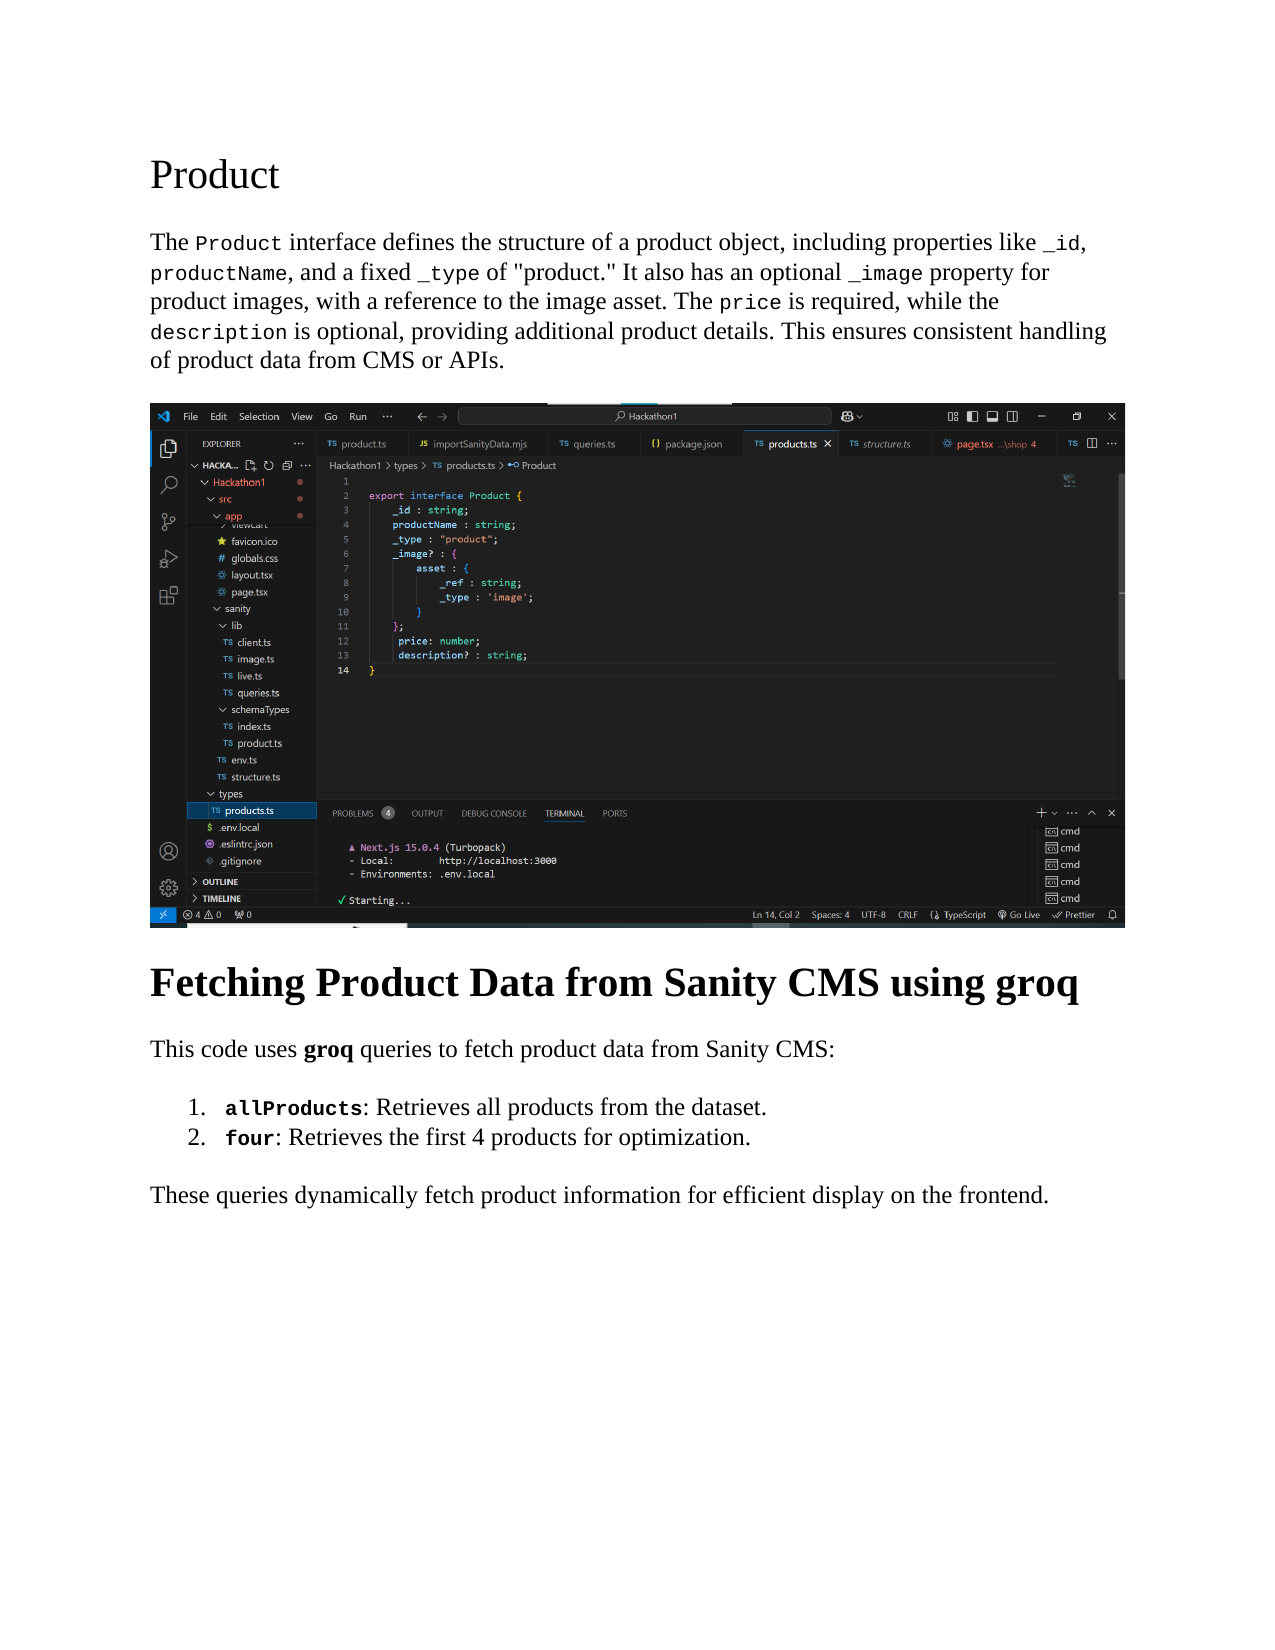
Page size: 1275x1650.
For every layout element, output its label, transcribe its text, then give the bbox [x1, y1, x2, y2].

text The Product interface defines the structure of a product object, including properties like _id, productName, and a fixed _type of "product." It also has an optional _image property for product images, with a reference to the image asset. The price is required, while the description is optional, providing additional product details. This ensures consistent handling of product data from CMS or APIs. [150, 227, 1125, 374]
list allProducts: Retrieves all products from the dataset. [187, 1092, 1125, 1122]
list four: Retrieves the first 4 products for optimization. [187, 1122, 1125, 1151]
picture [150, 403, 1125, 928]
text These queries dynamically fetch product information for efficient display on the frontend. [150, 1180, 1125, 1209]
text This code uses groq queries to fetch product data from Sanity CMS: [150, 1034, 1125, 1063]
text Product [150, 150, 1125, 198]
text Fetching Product Data from Sanity CMS using groq [150, 957, 1125, 1005]
